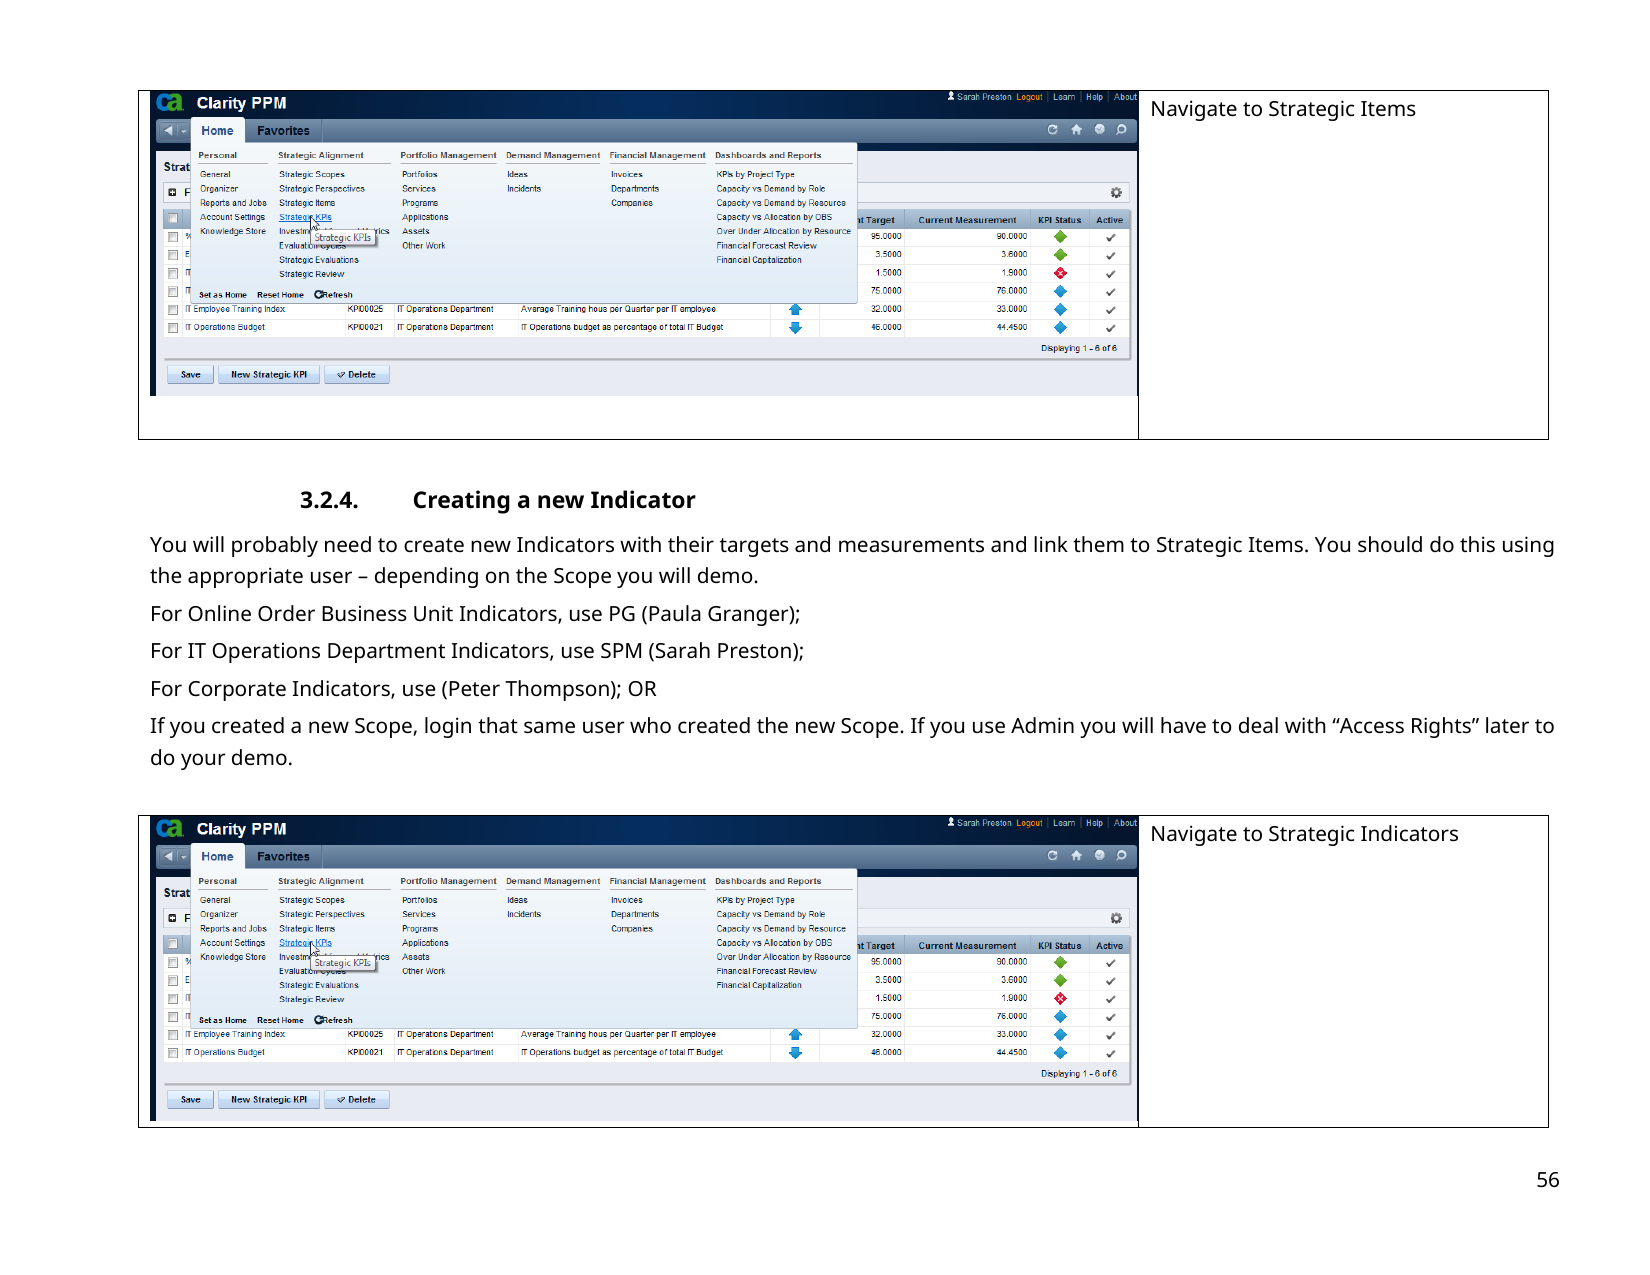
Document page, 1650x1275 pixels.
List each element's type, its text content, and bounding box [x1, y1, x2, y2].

subtitle Creating a new Indicator [300, 484, 1560, 515]
picture [150, 91, 1139, 396]
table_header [1139, 816, 1548, 1127]
table_header [139, 91, 1138, 439]
text For IT Operations Department Indicators, use SPM (Sarah Preston); [150, 634, 1560, 665]
table_header [139, 816, 1138, 1127]
text For Online Order Business Unit Indicators, use PG (Paula Granger); [150, 596, 1560, 628]
table_header Navigate to Strategic Items [1139, 91, 1548, 439]
text If you created a new Scope, login that same user who created the new Scope. If you use Admin you will have to deal with “Access Rights” later to do your demo. [150, 709, 1560, 771]
text You will probably need to create new Indicators with their targets and measurements and link them to Strategic Items. You should do this using the appropriate user – depending on the Scope you will demo. [150, 528, 1560, 590]
picture [150, 816, 1139, 1121]
text For Corporate Indicators, use (Peter Thompson); OR [150, 671, 1560, 703]
